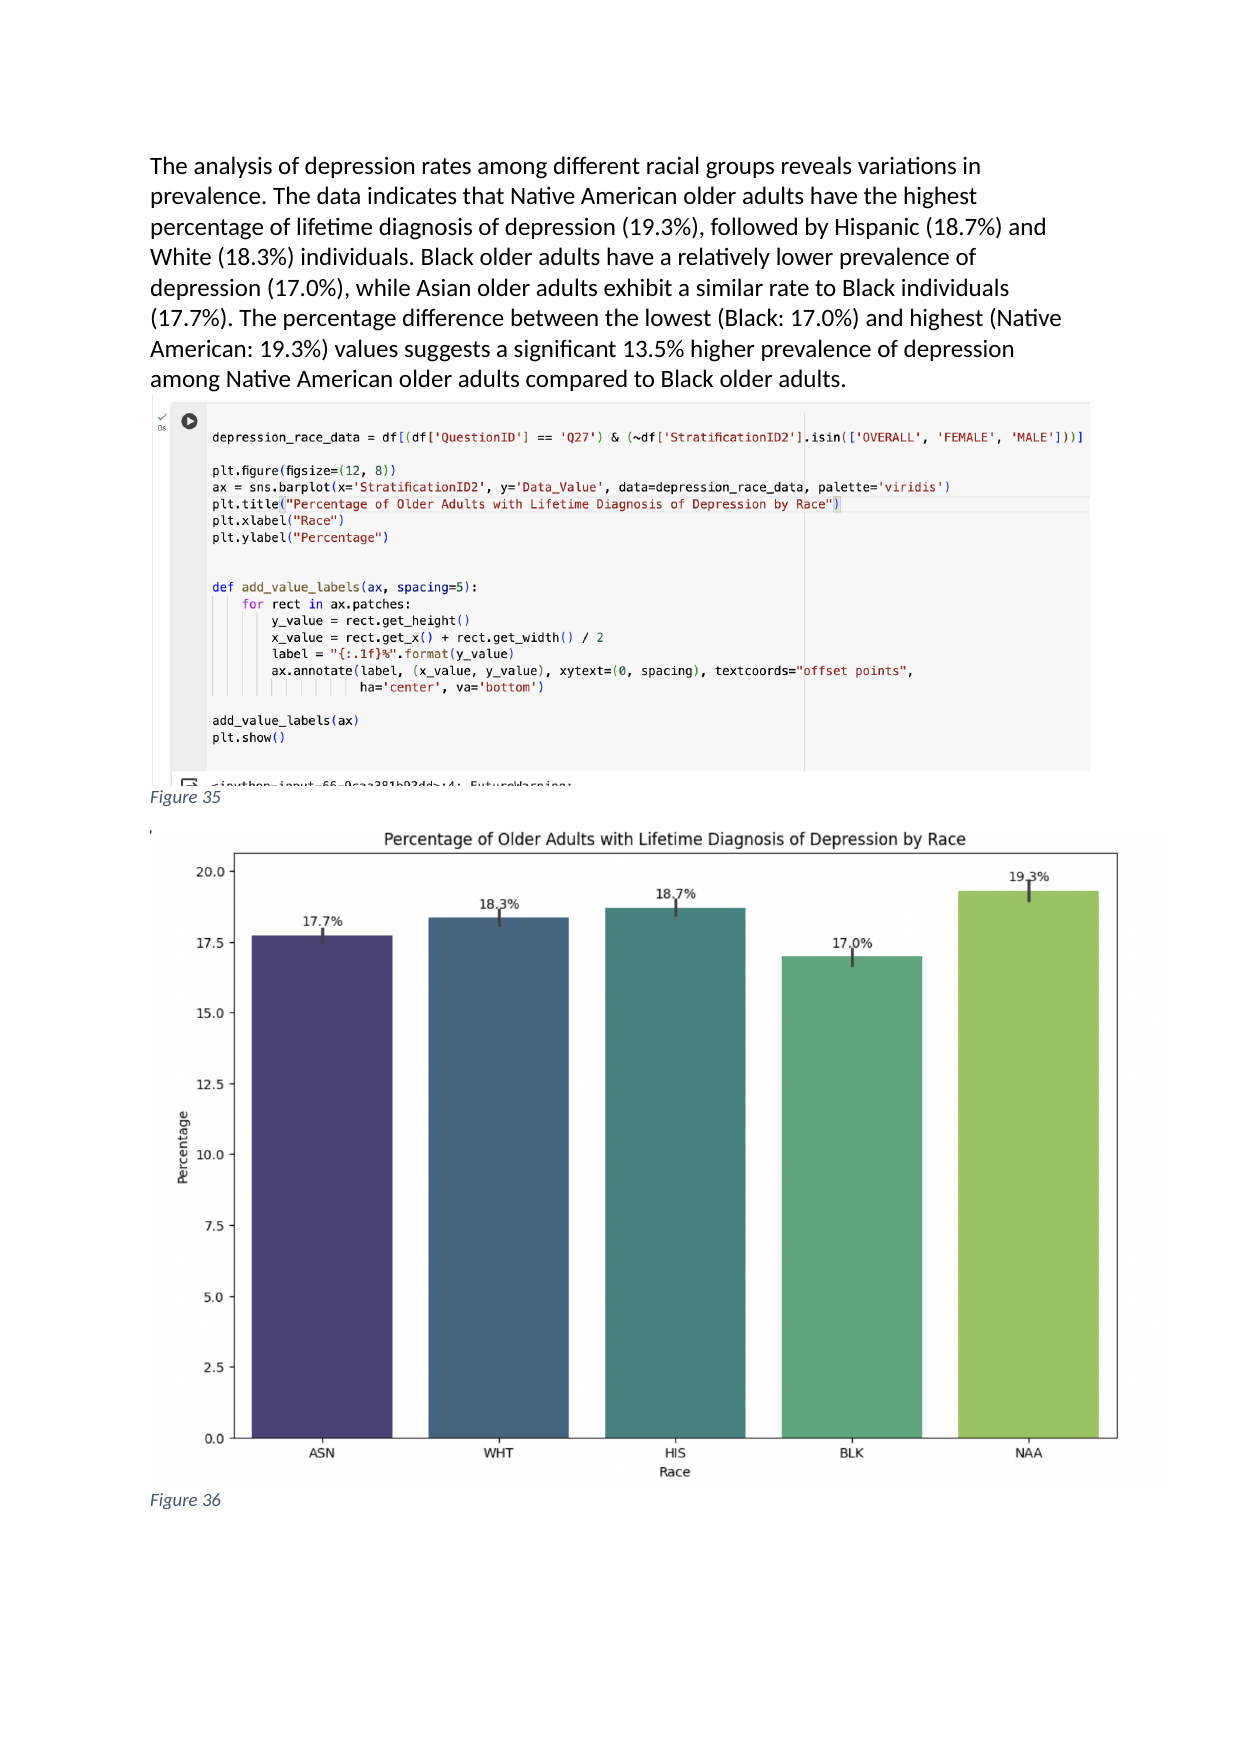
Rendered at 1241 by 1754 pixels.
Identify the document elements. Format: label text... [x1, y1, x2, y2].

text Figure 36 [150, 1489, 1090, 1511]
text Figure 35 [150, 786, 1090, 808]
text The analysis of depression rates among different racial groups reveals variations in prevalence. The data indicates that Native American older adults have the highest percentage of lifetime diagnosis of depression (19.3%), followed by Hispanic (18.7%) and White (18.3%) individuals. Black older adults have a relatively lower prevalence of depression (17.0%), while Asian older adults exhibit a similar rate to Black individuals (17.7%). The percentage difference between the lowest (Black: 17.0%) and highest (Native American: 19.3%) values suggests a significant 13.5% higher prevalence of depression among Native American older adults compared to Black older adults. [150, 150, 1090, 394]
picture [150, 829, 1169, 1489]
picture [150, 394, 1091, 786]
